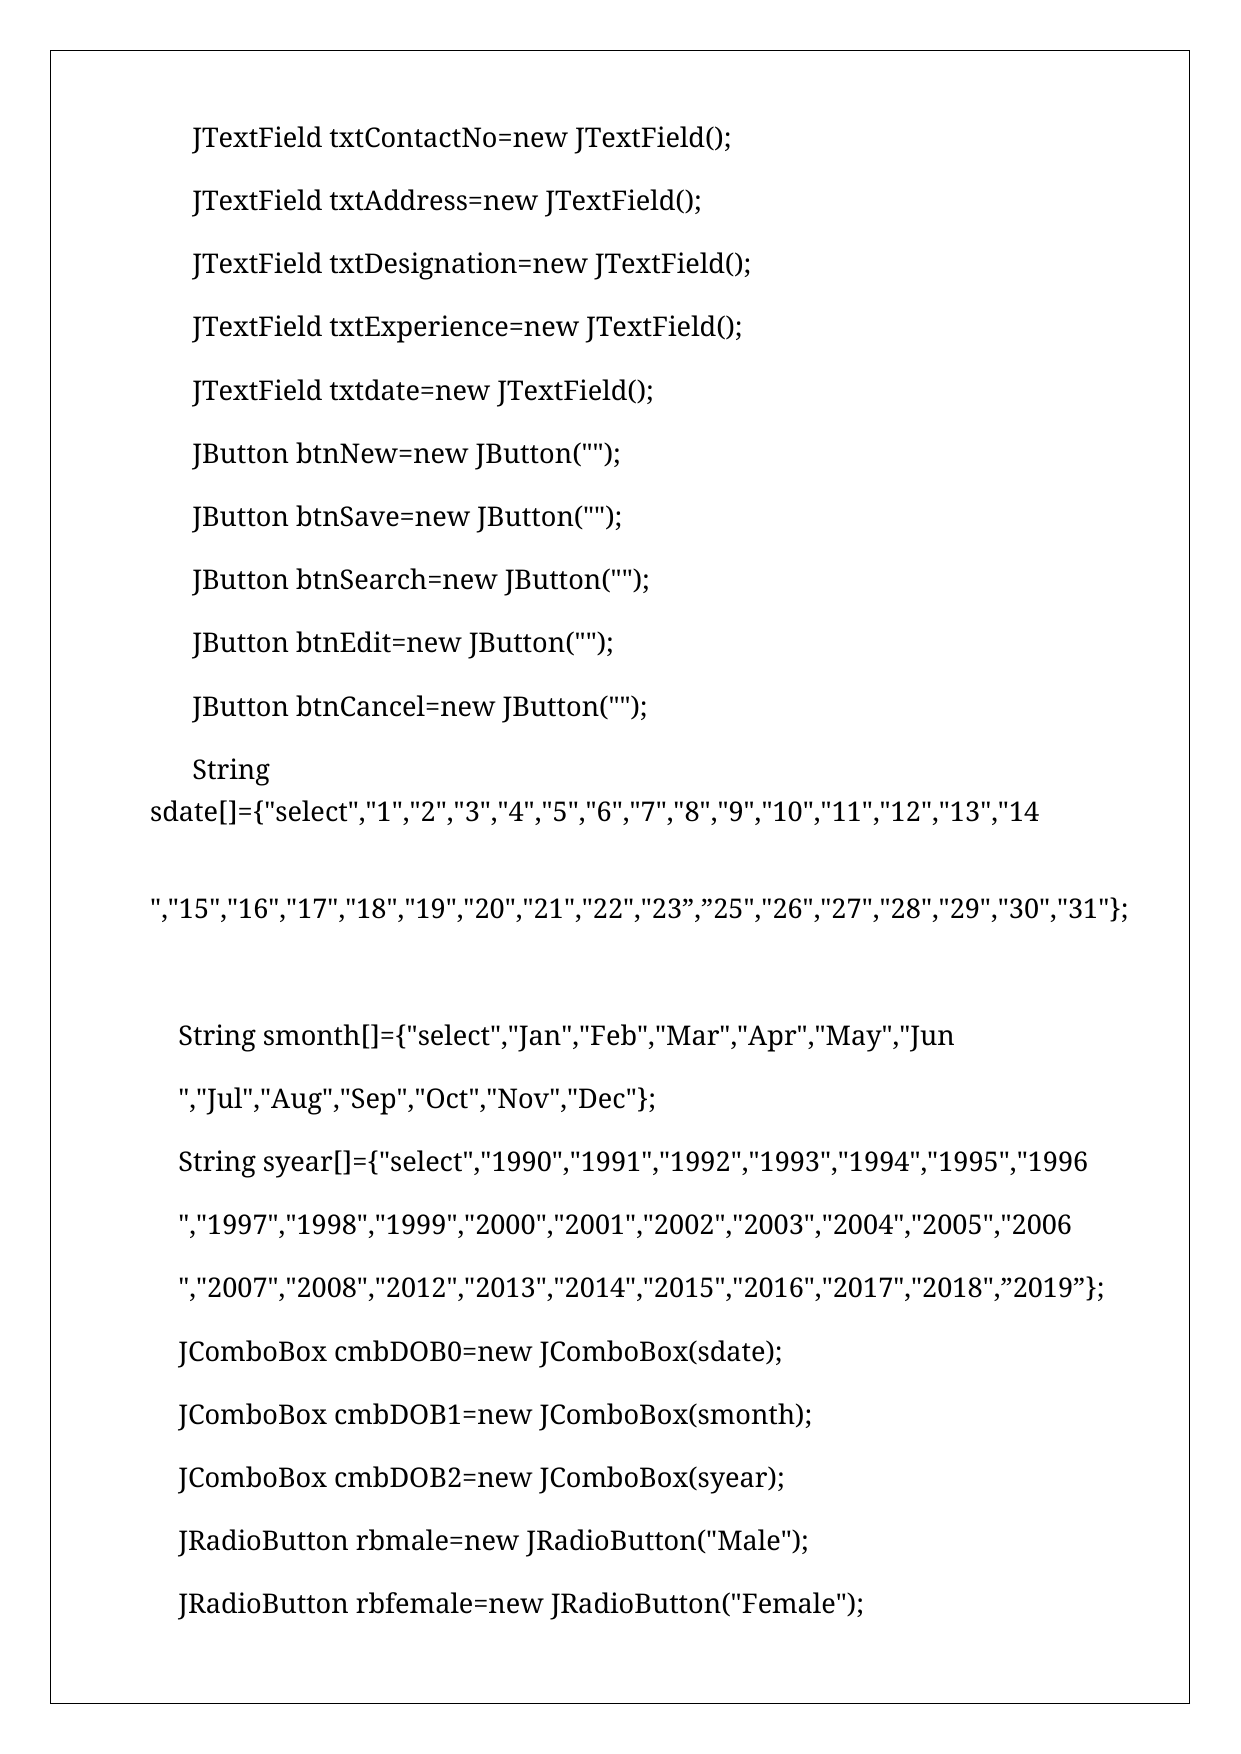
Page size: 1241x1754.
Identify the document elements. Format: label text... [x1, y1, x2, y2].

text JComboBox cmbDOB2=new JComboBox(syear); [150, 1458, 1152, 1495]
text ","2007","2008","2012","2013","2014","2015","2016","2017","2018",”2019”}; [150, 1269, 1152, 1306]
text String syear[]={"select","1990","1991","1992","1993","1994","1995","1996 [150, 1142, 1152, 1179]
text JButton btnCancel=new JButton(""); [150, 687, 1152, 724]
text JButton btnNew=new JButton(""); [150, 434, 1152, 471]
text JTextField txtContactNo=new JTextField(); [150, 118, 1152, 155]
text JTextField txtDesignation=new JTextField(); [150, 244, 1152, 281]
text JTextField txtExperience=new JTextField(); [150, 308, 1152, 344]
text JButton btnSearch=new JButton(""); [150, 561, 1152, 597]
text ","15","16","17","18","19","20","21","22","23”,”25","26","27","28","29","30","31"}; [150, 856, 1152, 926]
text JButton btnEdit=new JButton(""); [150, 624, 1152, 661]
text String sdate[]={"select","1","2","3","4","5","6","7","8","9","10","11","12","13","14 [150, 750, 1152, 829]
text JComboBox cmbDOB0=new JComboBox(sdate); [150, 1332, 1152, 1369]
text ","Jul","Aug","Sep","Oct","Nov","Dec"}; [150, 1079, 1152, 1116]
text JTextField txtdate=new JTextField(); [150, 371, 1152, 408]
text ","1997","1998","1999","2000","2001","2002","2003","2004","2005","2006 [150, 1206, 1152, 1242]
text String smonth[]={"select","Jan","Feb","Mar","Apr","May","Jun [150, 1016, 1152, 1053]
text JButton btnSave=new JButton(""); [150, 497, 1152, 534]
text JRadioButton rbfemale=new JRadioButton("Female"); [150, 1585, 1152, 1622]
text JTextField txtAddress=new JTextField(); [150, 181, 1152, 218]
text JRadioButton rbmale=new JRadioButton("Male"); [150, 1522, 1152, 1559]
text JComboBox cmbDOB1=new JComboBox(smonth); [150, 1395, 1152, 1432]
